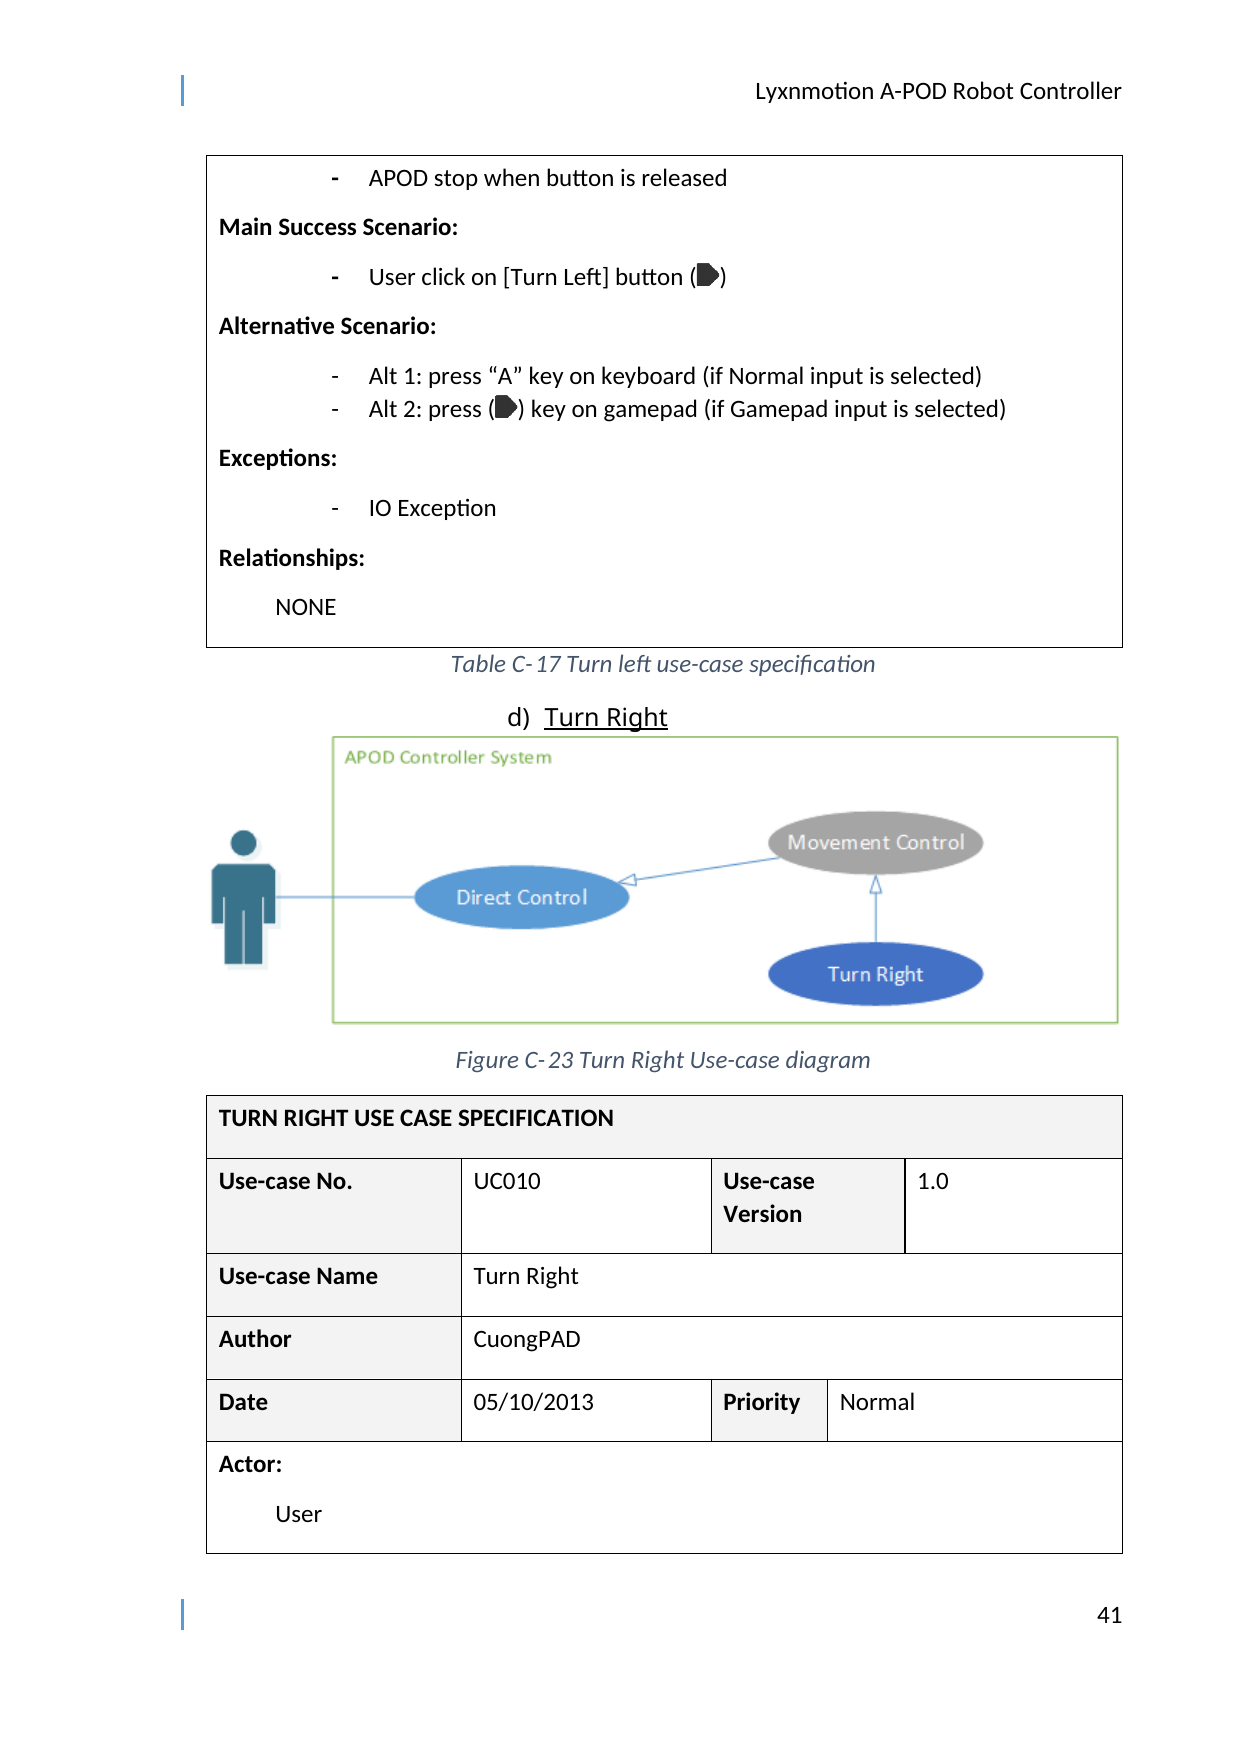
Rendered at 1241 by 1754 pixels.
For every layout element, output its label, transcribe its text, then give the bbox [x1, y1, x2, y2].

table_cell 1.0 [906, 1159, 1122, 1253]
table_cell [207, 1442, 1122, 1553]
table_cell Use-case Name [207, 1254, 461, 1316]
table_cell Date [207, 1380, 461, 1441]
text Table - Turn left use-case specification [207, 648, 1122, 678]
picture [495, 395, 518, 418]
table_cell Use-case Version [712, 1159, 904, 1253]
table_cell CuongPAD [462, 1317, 1122, 1378]
table_cell Author [207, 1317, 461, 1378]
table_cell Priority [712, 1380, 827, 1441]
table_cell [207, 156, 1122, 647]
table_cell UC010 [462, 1159, 711, 1253]
table_cell 05/10/2013 [462, 1380, 711, 1441]
table_header TURN RIGHT USE CASE SPECIFICATION [207, 1096, 1122, 1158]
picture [206, 736, 1123, 1025]
subtitle Turn Right [507, 699, 1122, 733]
text Figure - Turn Right Use-case diagram [207, 1044, 1122, 1074]
table_cell Normal [828, 1380, 1122, 1441]
table_cell Use-case No. [207, 1159, 461, 1253]
table_cell Turn Right [462, 1254, 1122, 1316]
picture [696, 263, 720, 286]
